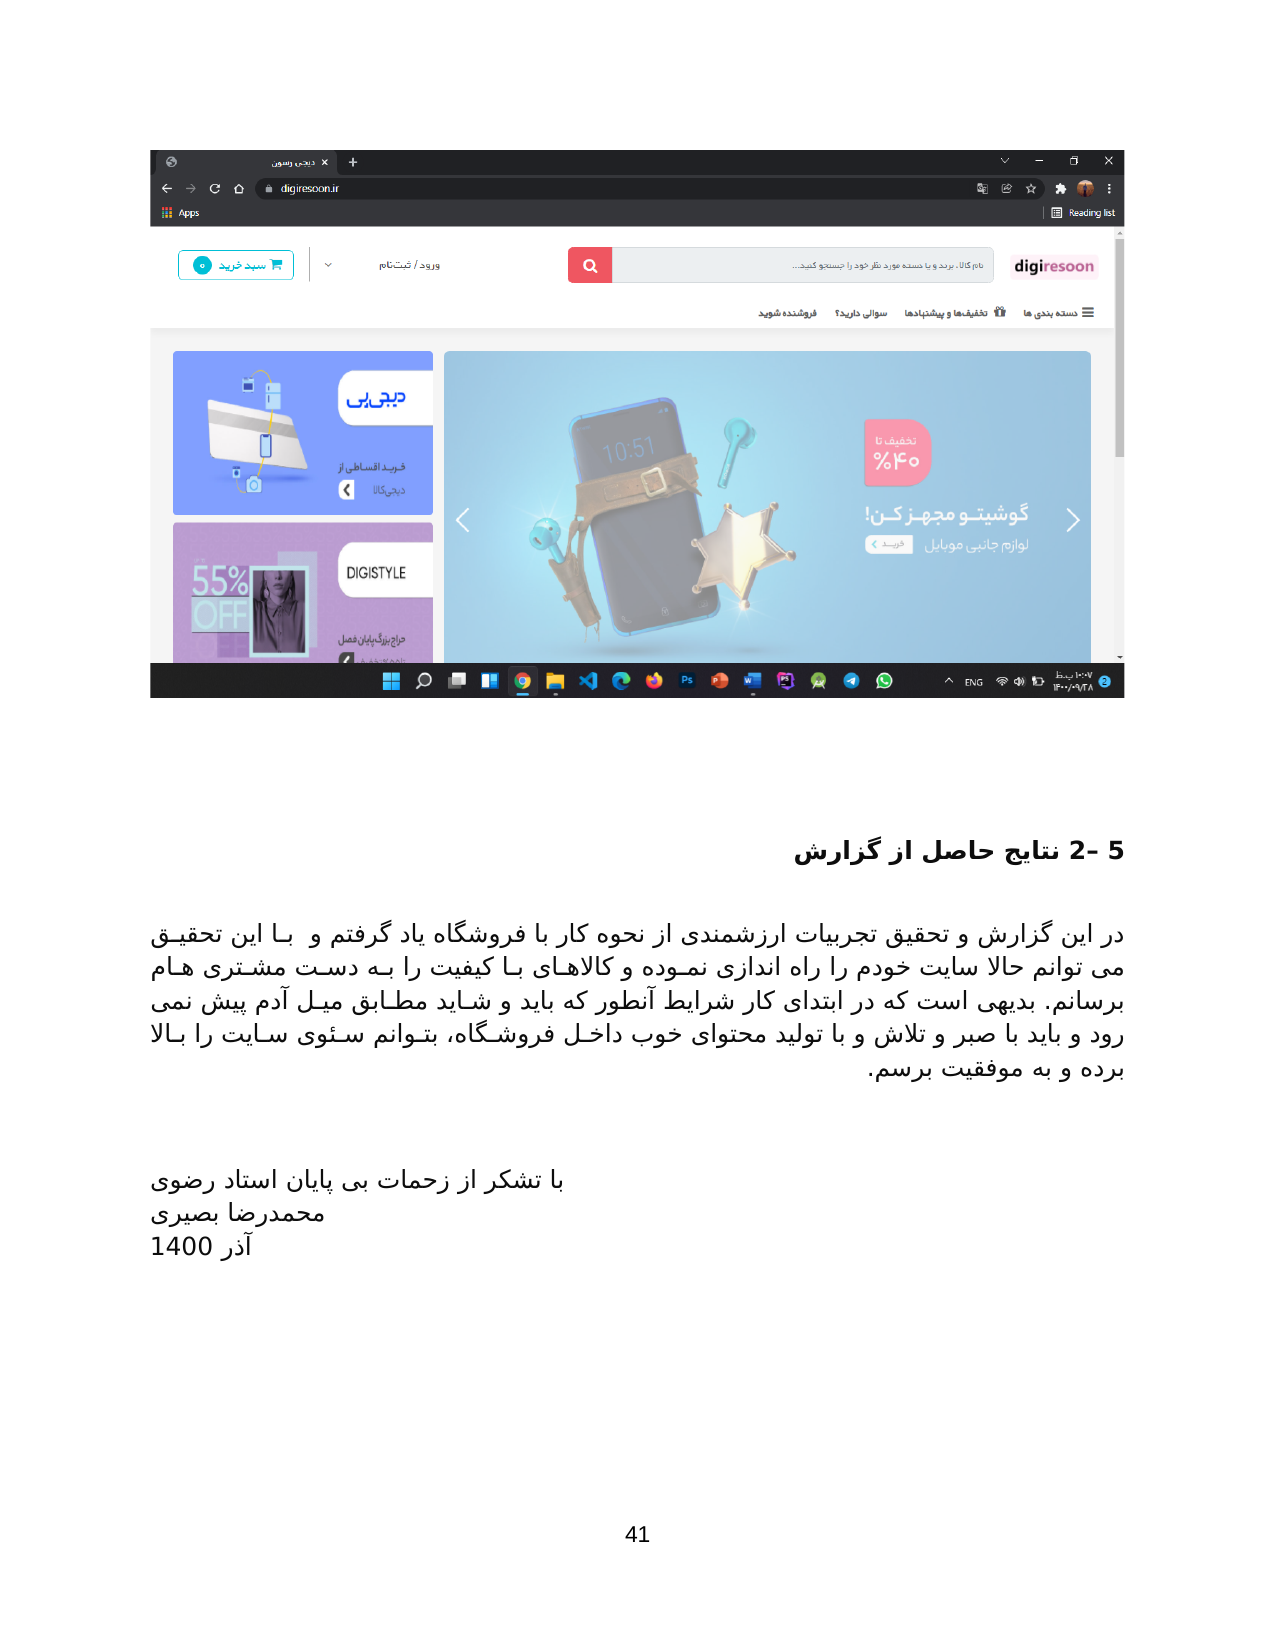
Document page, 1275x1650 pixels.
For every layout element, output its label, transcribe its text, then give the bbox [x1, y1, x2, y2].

text در این گزارش و تحقیق تجربیات ارزشمندی از نحوه کار با فروشگاه یاد گرفتم و با این تحقیق می توانم حالا سایت خودم را راه اندازی نموده و کالاهای با کیفیت را به دست مشتری هام برسانم. بدیهی است که در ابتدای کار شرایط آنطور که باید و شاید مطابق میل آدم پیش نمی رود و باید با صبر و تلاش و با تولید محتوای خوب داخل فروشگاه، بتوانم سئوی سایت را بالا برده و به موفقیت برسم. [150, 919, 1125, 1082]
text با تشکر از زحمات بی پایان استاد رضوی [150, 1165, 1125, 1194]
picture [150, 150, 1125, 698]
subtitle 5 –2 نتایج حاصل از گزارش [150, 836, 1125, 865]
text محمدرضا بصیری [150, 1199, 1125, 1228]
text آذر 1400 [150, 1232, 1125, 1261]
